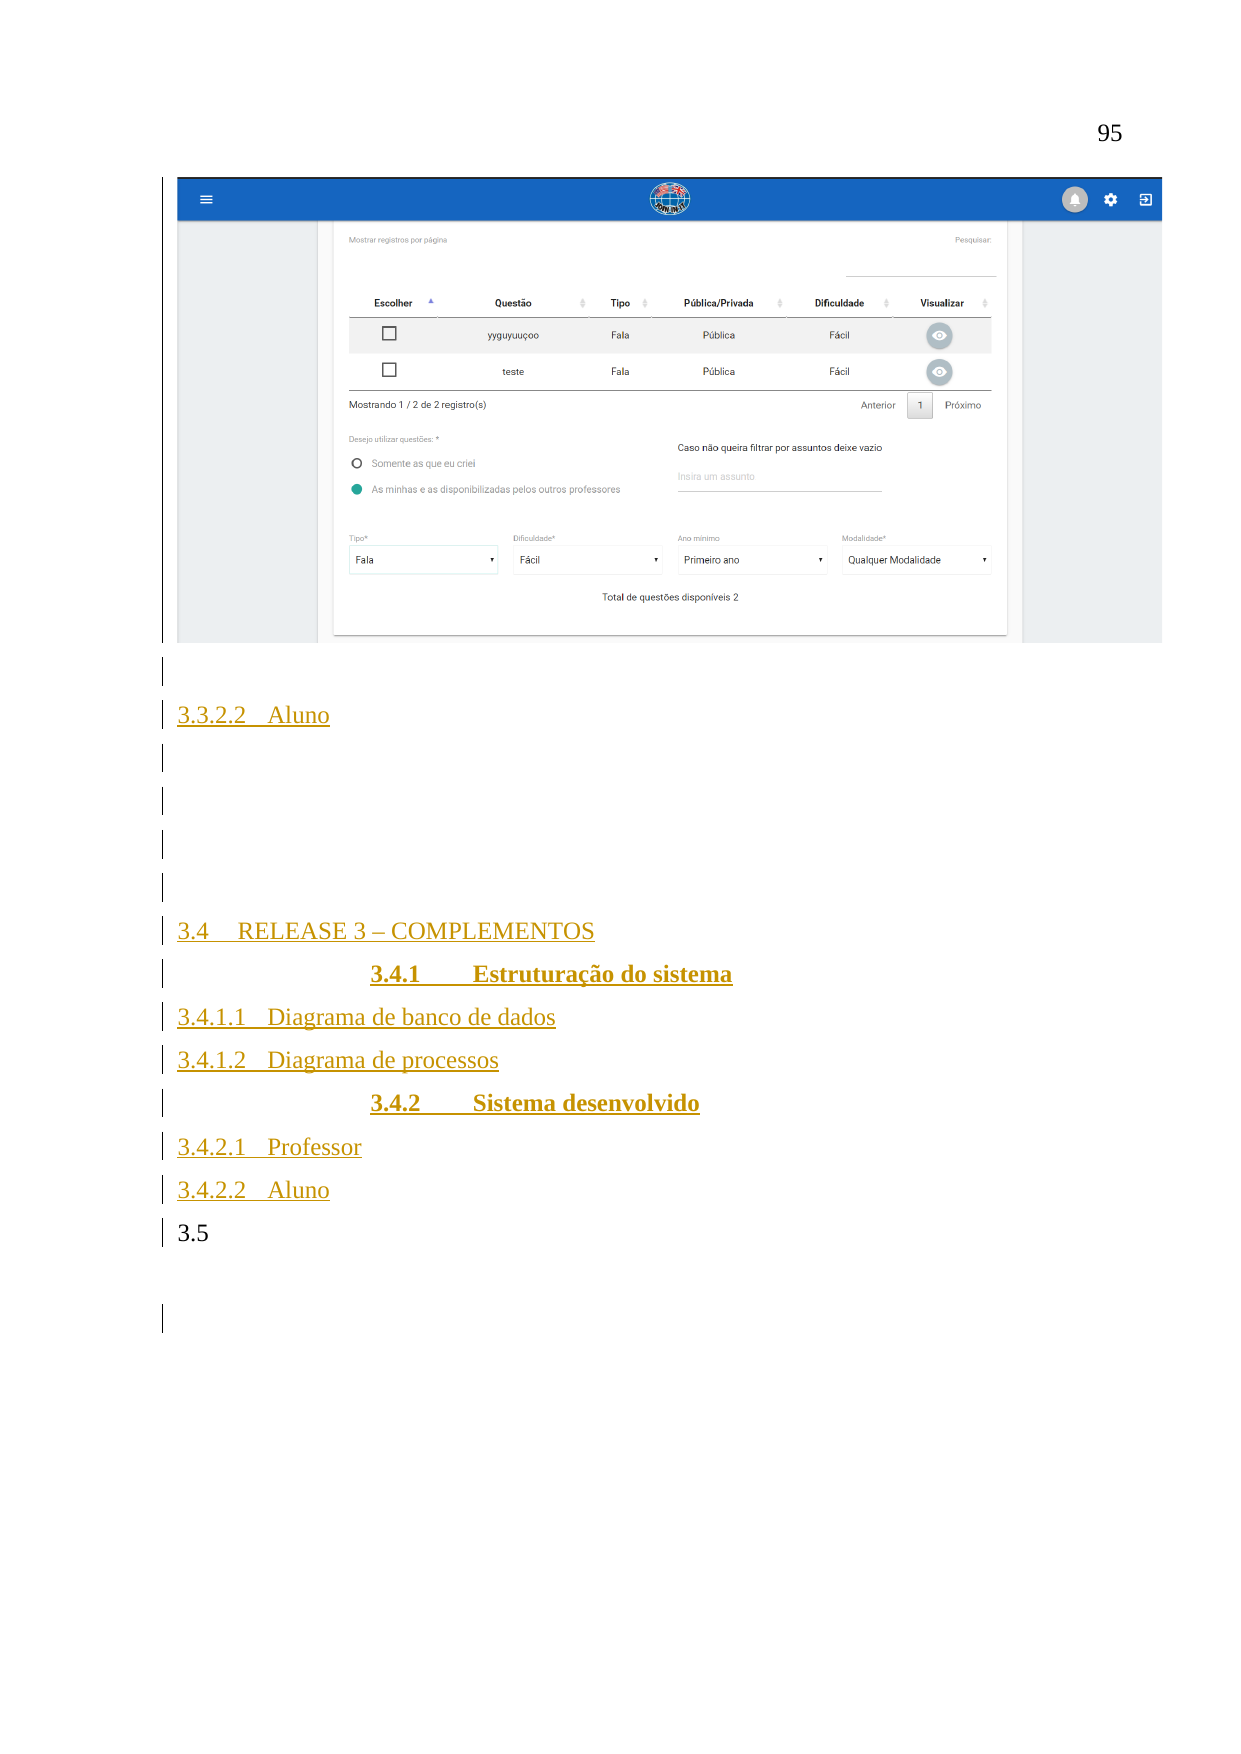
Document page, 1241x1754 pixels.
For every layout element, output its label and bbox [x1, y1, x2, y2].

picture [177, 177, 1163, 643]
